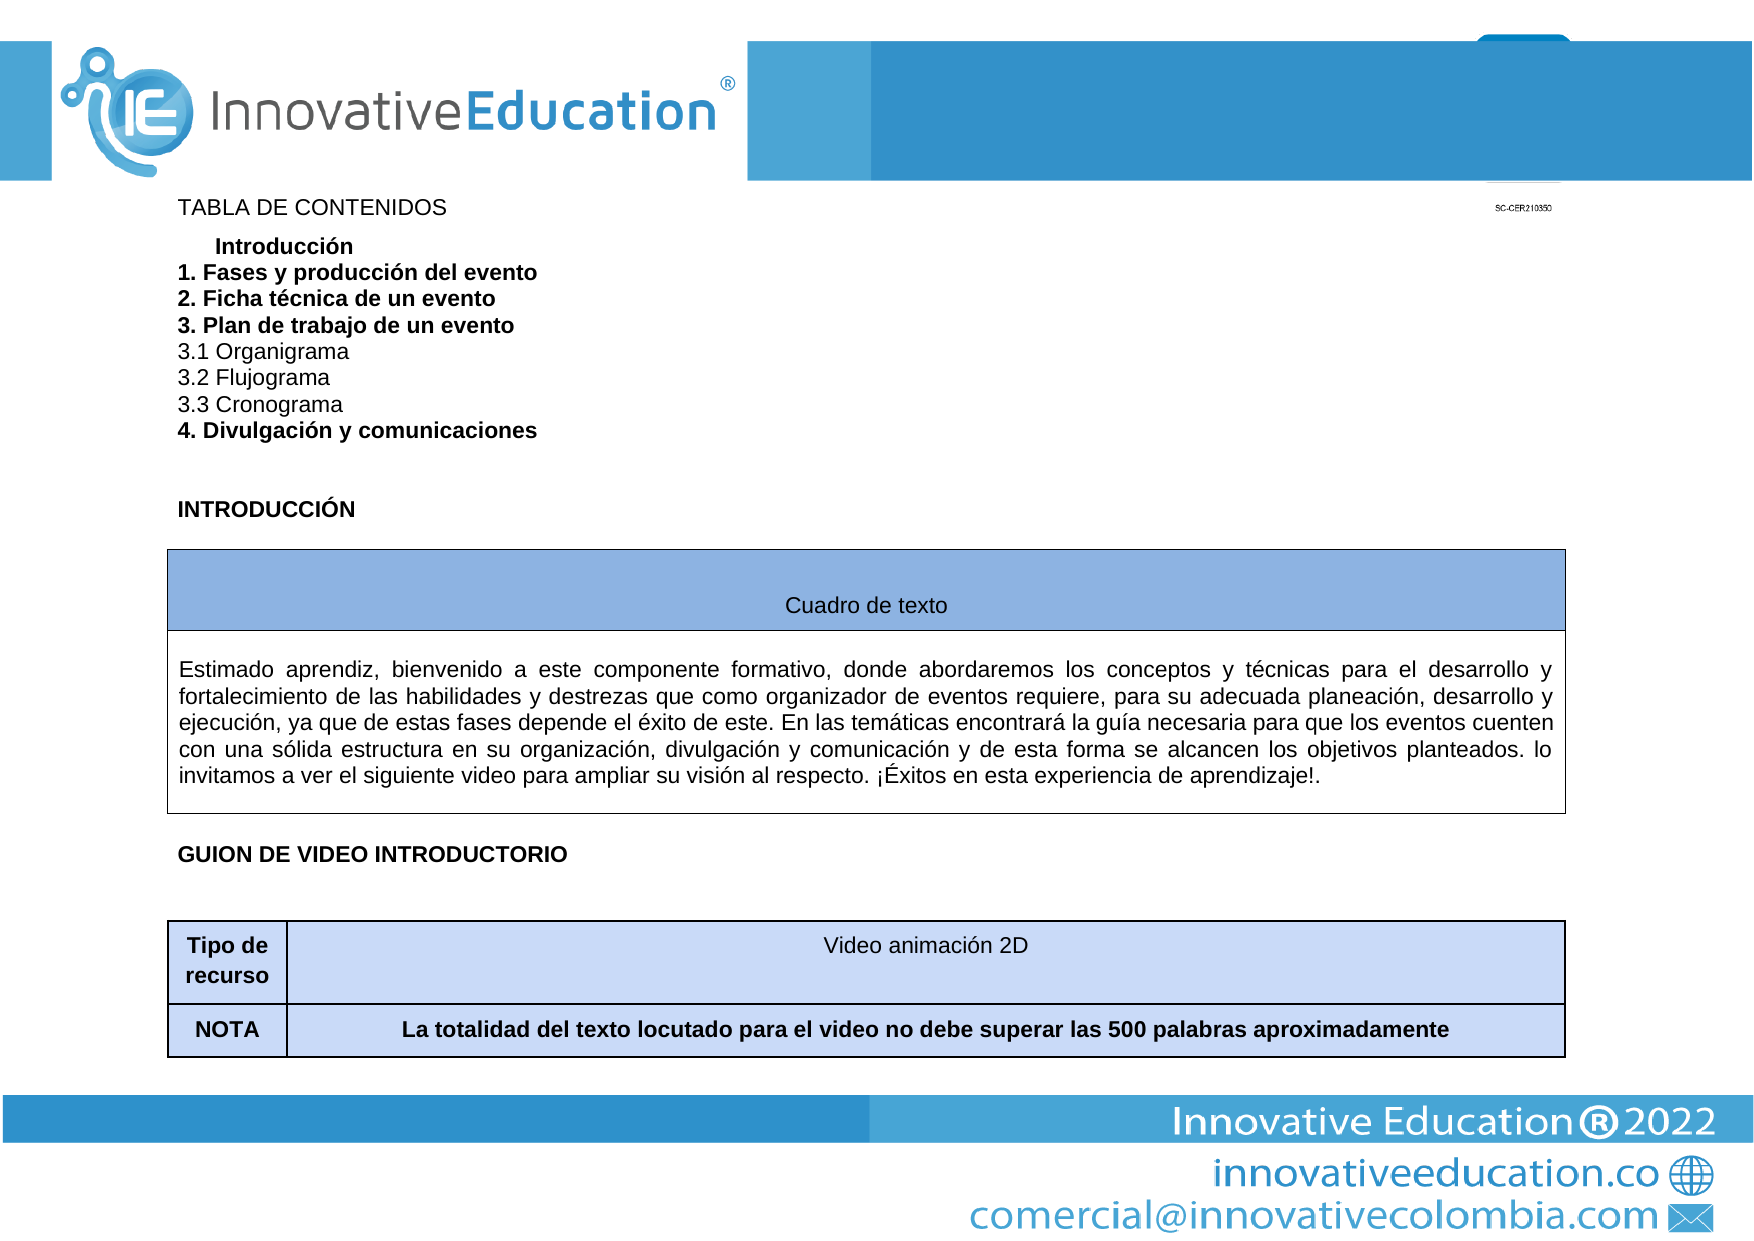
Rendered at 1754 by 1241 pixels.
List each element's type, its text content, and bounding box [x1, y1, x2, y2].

text TABLA DE CONTENIDOS [177, 148, 1475, 220]
table_header Video animación 2D [288, 922, 1564, 1003]
text INTRODUCCIÓN [177, 496, 1475, 522]
text 3.1 Organigrama [177, 338, 1475, 364]
text 3. Plan de trabajo de un evento [177, 312, 1475, 338]
table_cell Estimado aprendiz, bienvenido a este componente formativo, donde abordaremos los conceptos y técnicas para el desarrollo y fortalecimiento de las habilidades y destrezas que como organizador de eventos requiere, para su adecuada planeación, desarrollo y ejecución, ya que de estas fases depende el éxito de este. En las temáticas encontrará la guía necesaria para que los eventos cuenten con una sólida estructura en su organización, divulgación y comunicación y de esta forma se alcancen los objetivos planteados. lo invitamos a ver el siguiente video para ampliar su visión al respecto. ¡Éxitos en esta experiencia de aprendizaje!. [168, 631, 1565, 813]
text 3.3 Cronograma [177, 391, 1475, 417]
text 3.2 Flujograma [177, 364, 1475, 391]
text 1. Fases y producción del evento [177, 259, 1475, 285]
table_header Cuadro de texto [168, 550, 1565, 630]
picture [2, 1093, 1754, 1239]
table_header Tipo de recurso [169, 922, 286, 1003]
text Introducción [215, 233, 1475, 259]
text GUION DE VIDEO INTRODUCTORIO [177, 841, 1475, 867]
text 4. Divulgación y comunicaciones [177, 417, 1475, 443]
table_cell La totalidad del texto locutado para el video no debe superar las 500 palabras aproximadamente [288, 1005, 1564, 1056]
table_cell NOTA [169, 1005, 286, 1056]
picture [0, 28, 1752, 214]
text 2. Ficha técnica de un evento [177, 285, 1475, 312]
